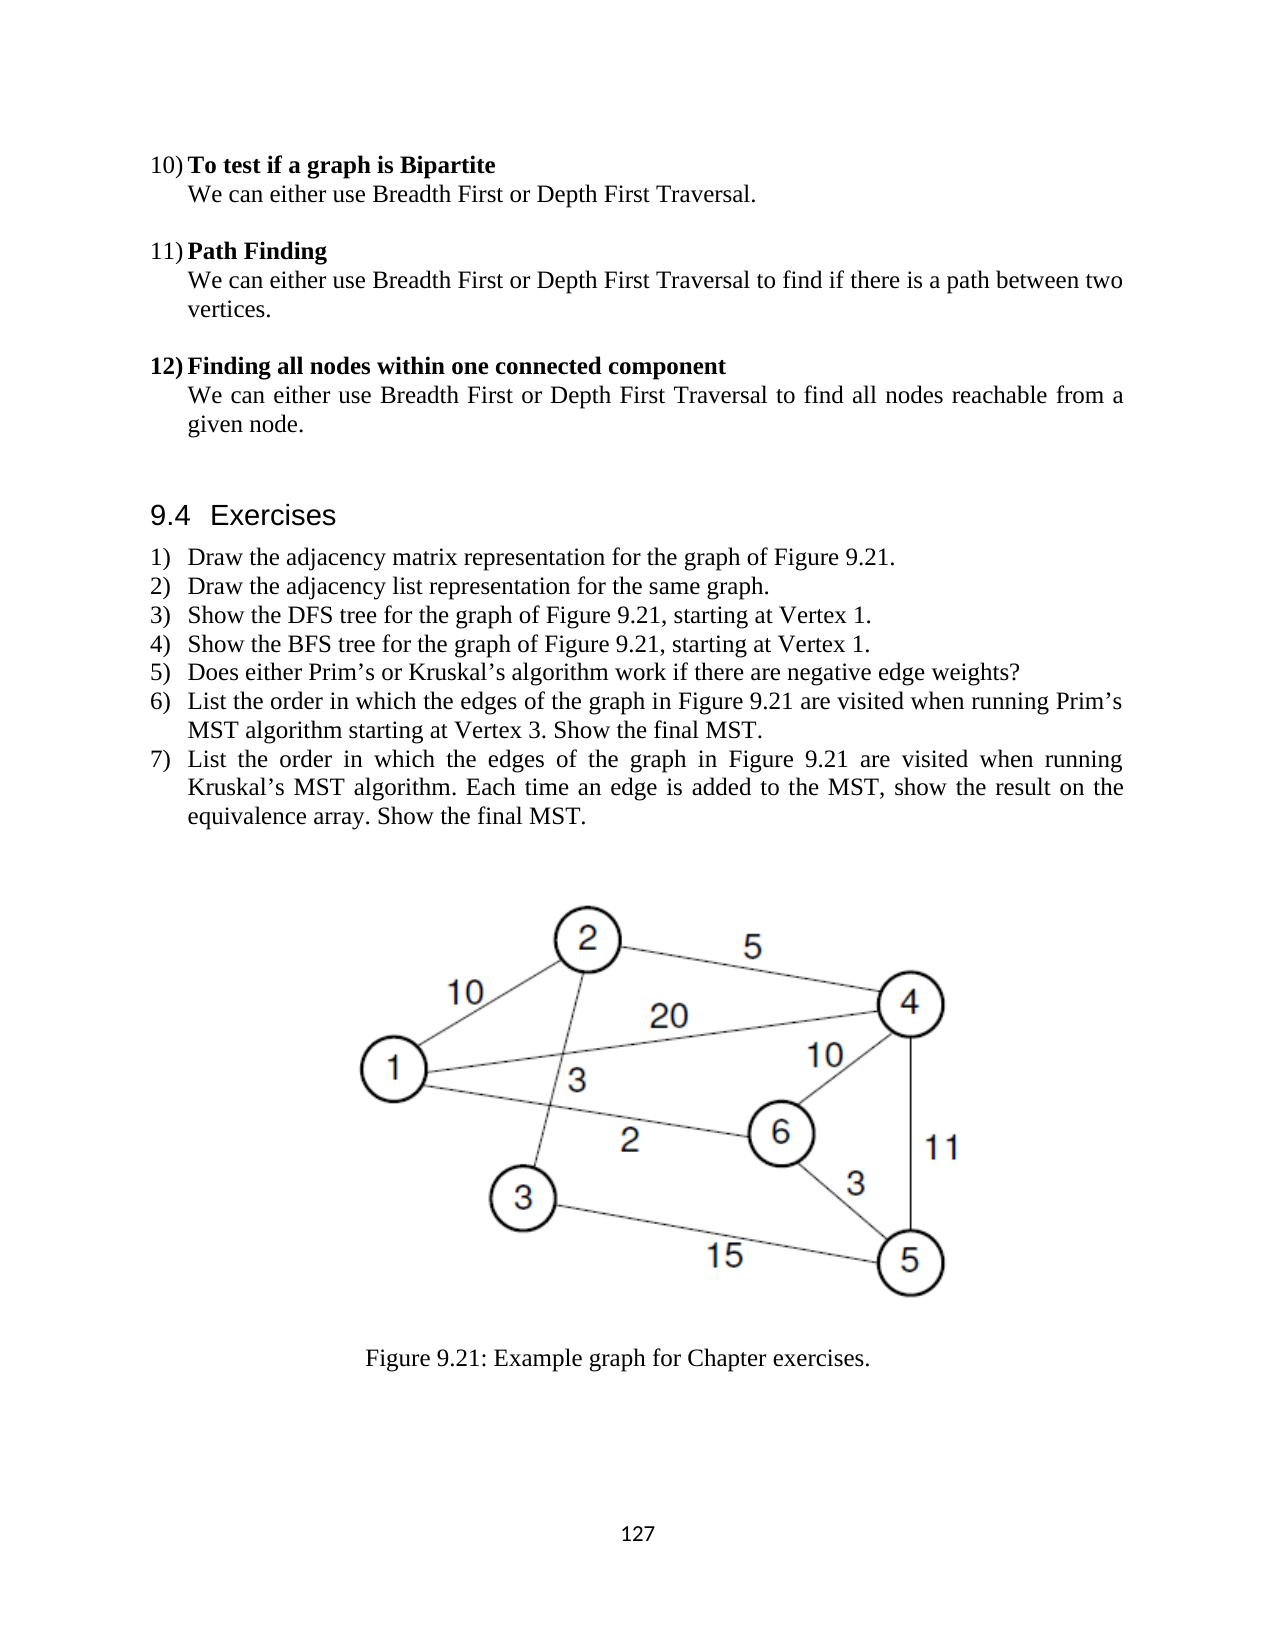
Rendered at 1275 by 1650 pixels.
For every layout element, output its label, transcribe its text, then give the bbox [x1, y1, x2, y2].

list Finding all nodes within one connected component [150, 351, 1125, 380]
list We can either use Breadth First or Depth First Traversal. [187, 179, 1125, 207]
list To test if a graph is Bipartite [150, 150, 1125, 179]
list Show the DFS tree for the graph of Figure 9.21, starting at Vertex 1. [150, 600, 1125, 629]
list We can either use Breadth First or Depth First Traversal to find if there is a path between two vertices. [187, 265, 1125, 322]
list List the order in which the edges of the graph in Figure 9.21 are visited when running Kruskal’s MST algorithm. Each time an edge is added to the MST, show the result on the equivalence array. Show the final MST. [150, 744, 1125, 830]
list Show the BFS tree for the graph of Figure 9.21, starting at Vertex 1. [150, 629, 1125, 657]
list Draw the adjacency list representation for the same graph. [150, 571, 1125, 600]
subtitle Exercises [150, 498, 1125, 531]
list Path Finding [150, 236, 1125, 265]
list We can either use Breadth First or Depth First Traversal to find all nodes reachable from a given node. [187, 380, 1125, 437]
picture [348, 892, 965, 1307]
list Draw the adjacency matrix representation for the graph of Figure 9.21. [150, 542, 1125, 571]
list List the order in which the edges of the graph in Figure 9.21 are visited when running Prim’s MST algorithm starting at Vertex 3. Show the final MST. [150, 686, 1125, 744]
list Does either Prim’s or Kruskal’s algorithm work if there are negative edge weights? [150, 657, 1125, 686]
